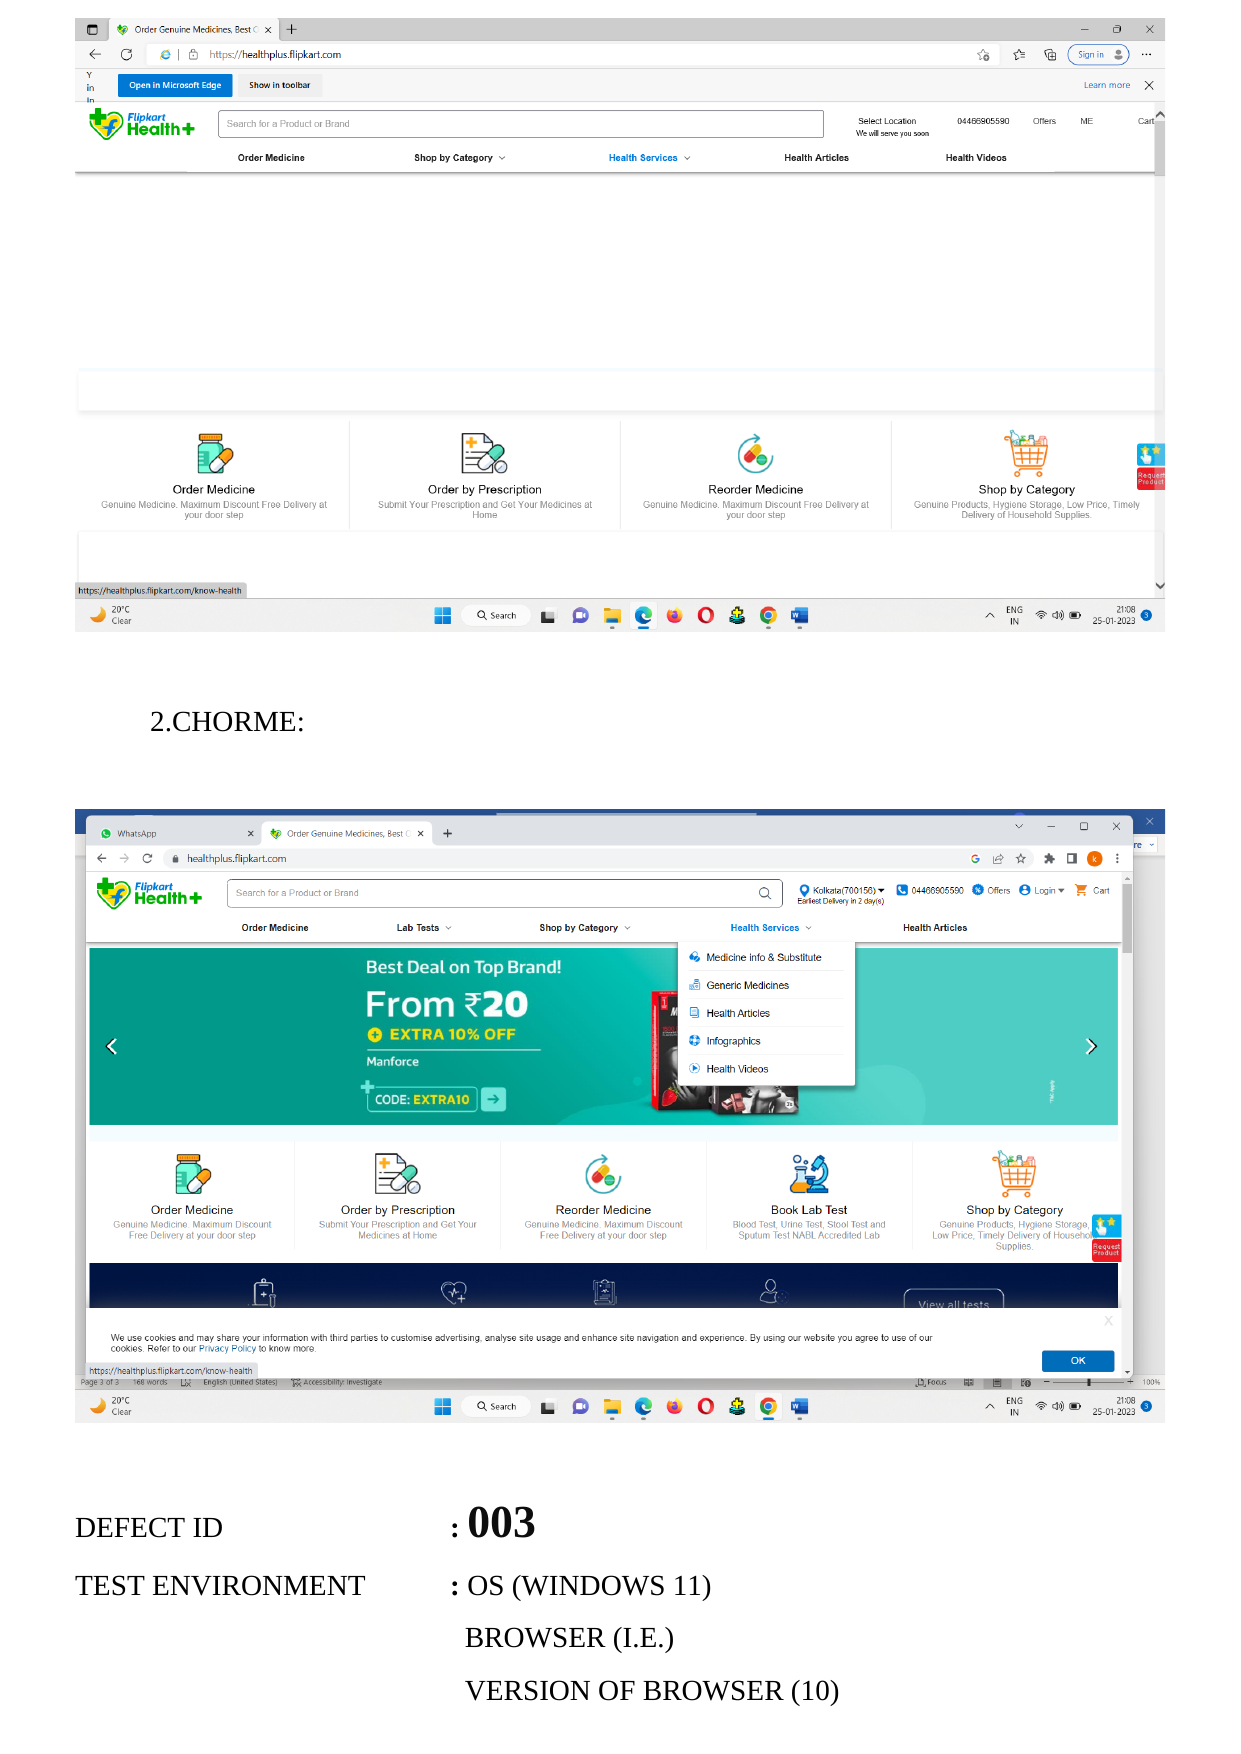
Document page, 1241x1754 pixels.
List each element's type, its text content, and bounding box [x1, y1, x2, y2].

text VERSION OF BROWSER (10) [450, 1673, 1165, 1707]
picture [75, 809, 1166, 1423]
picture [75, 18, 1166, 632]
text TEST ENVIRONMENT : OS (WINDOWS 11) [75, 1568, 1165, 1601]
text 2.CHORME: [75, 704, 1165, 737]
text BROWSER (I.E.) [450, 1621, 1165, 1654]
text DEFECT ID : 003 [75, 1494, 1165, 1547]
